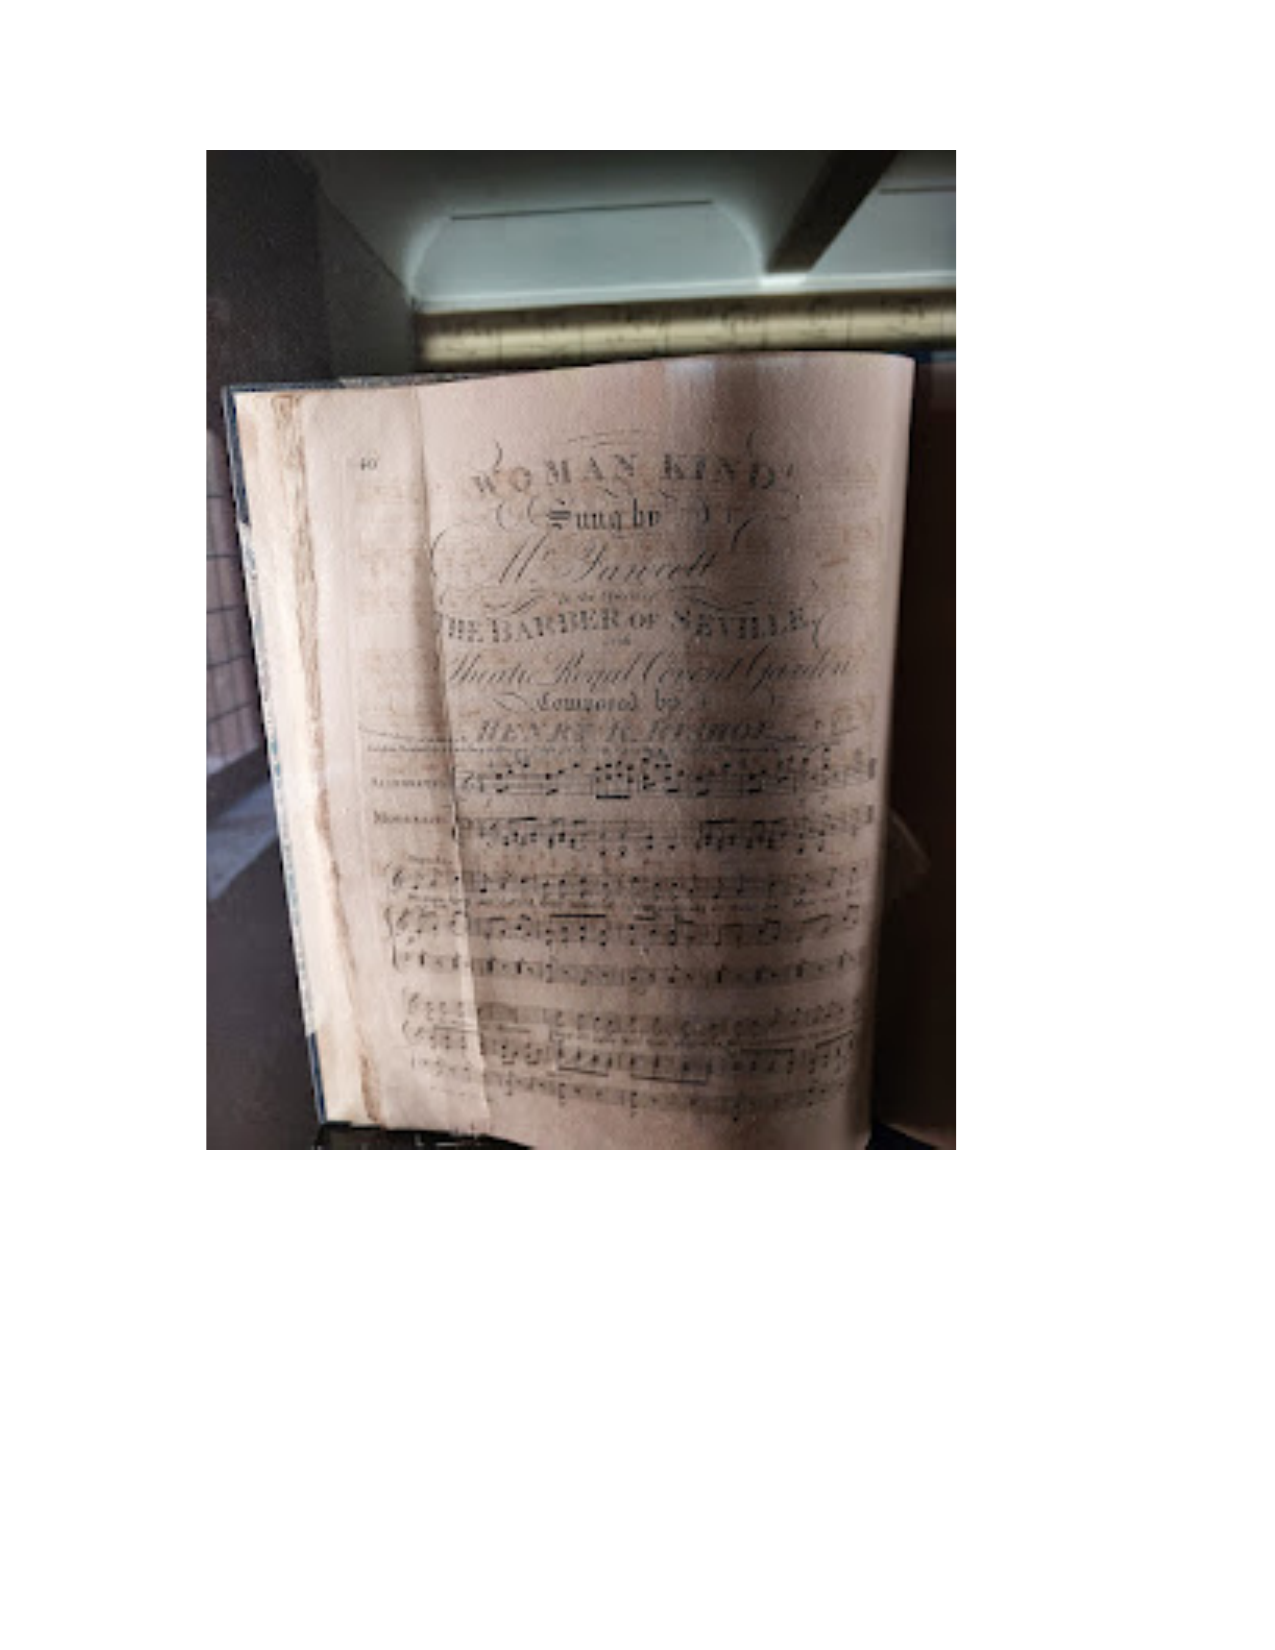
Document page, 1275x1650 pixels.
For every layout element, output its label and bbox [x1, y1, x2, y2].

picture [206, 150, 957, 1150]
